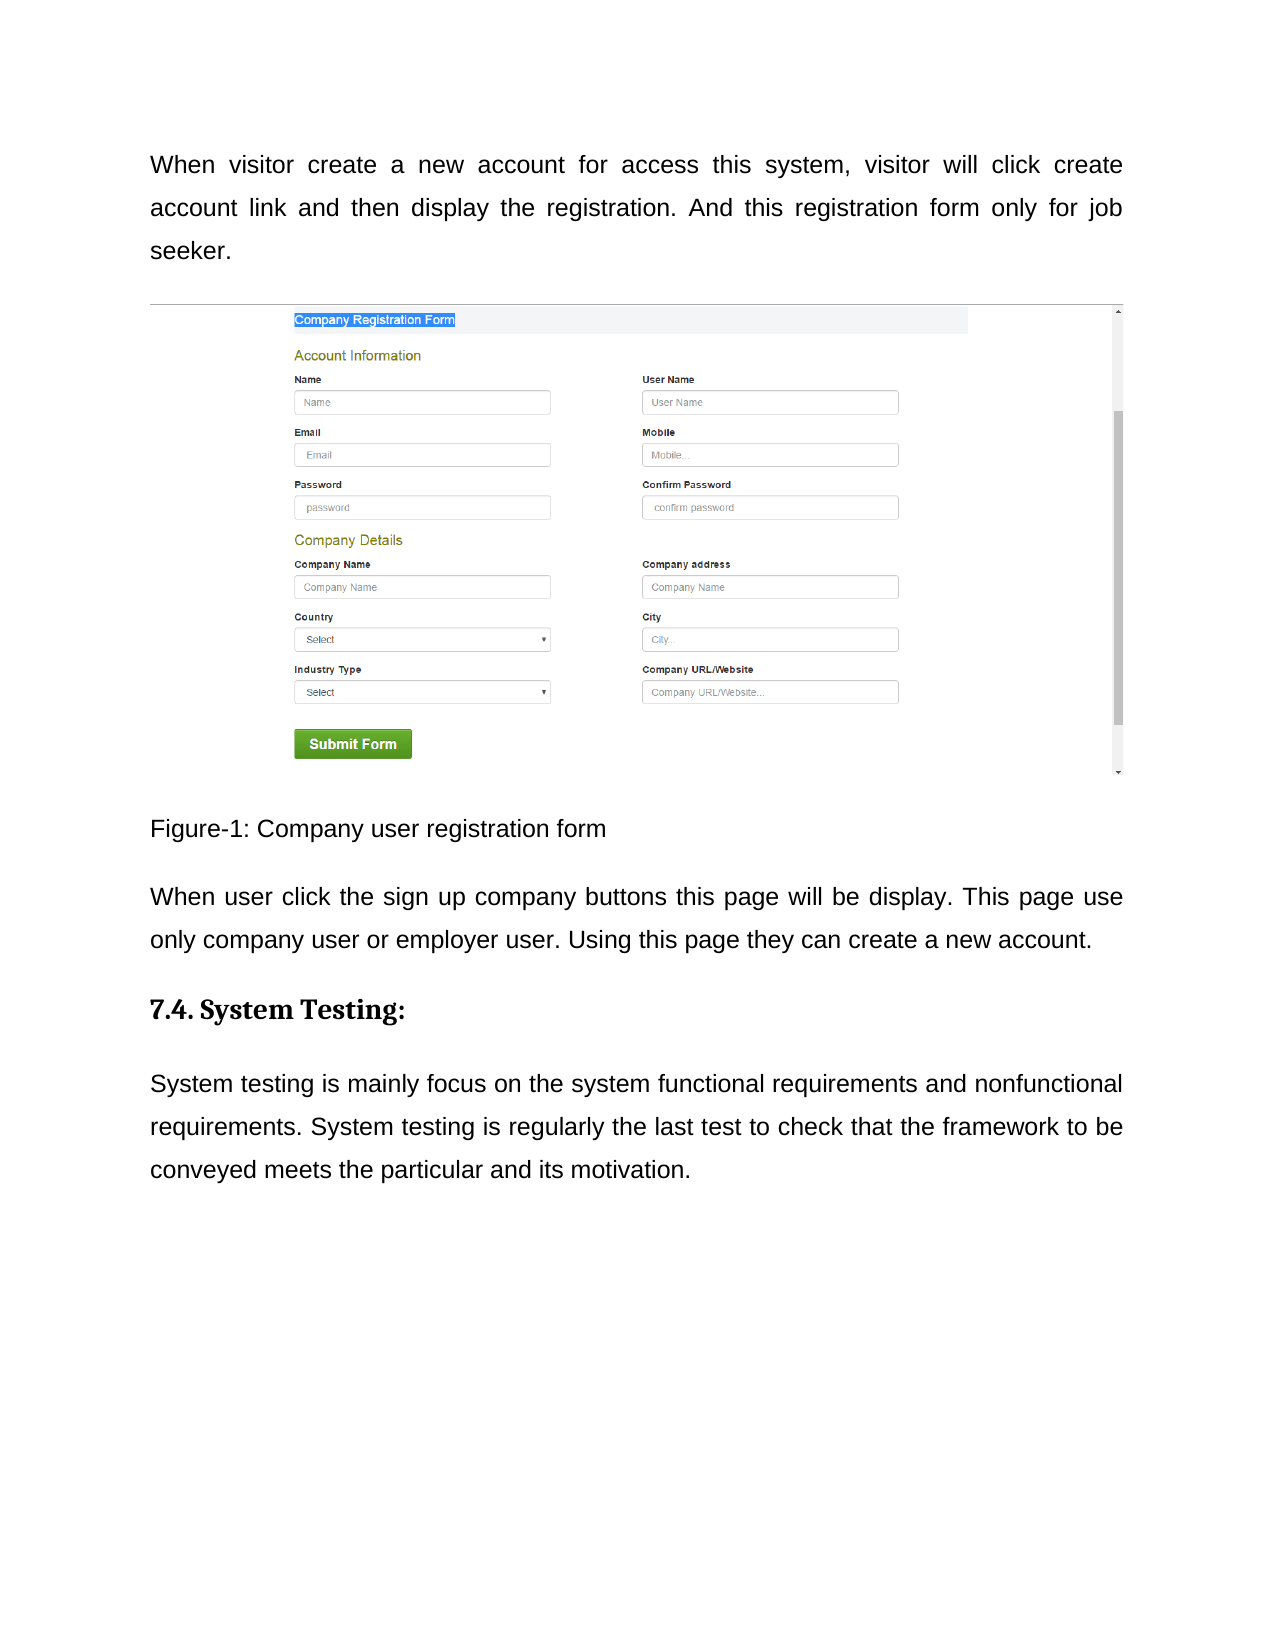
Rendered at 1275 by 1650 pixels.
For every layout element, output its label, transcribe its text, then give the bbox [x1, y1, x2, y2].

text When visitor create a new account for access this system, visitor will click create account link and then display the registration. And this registration form only for job seeker. [150, 150, 1125, 265]
text When user click the sign up company buttons this page will be display. This page use only company user or employer user. Using this page they can create a new account. [150, 882, 1125, 954]
text 7.4. System Testing: [150, 993, 1125, 1027]
text Figure-1: Company user registration form [150, 814, 1125, 843]
picture [150, 304, 1124, 775]
text System testing is mainly focus on the system functional requirements and nonfunctional requirements. System testing is regularly the last test to check that the framework to be conveyed meets the particular and its motivation. [150, 1069, 1125, 1184]
